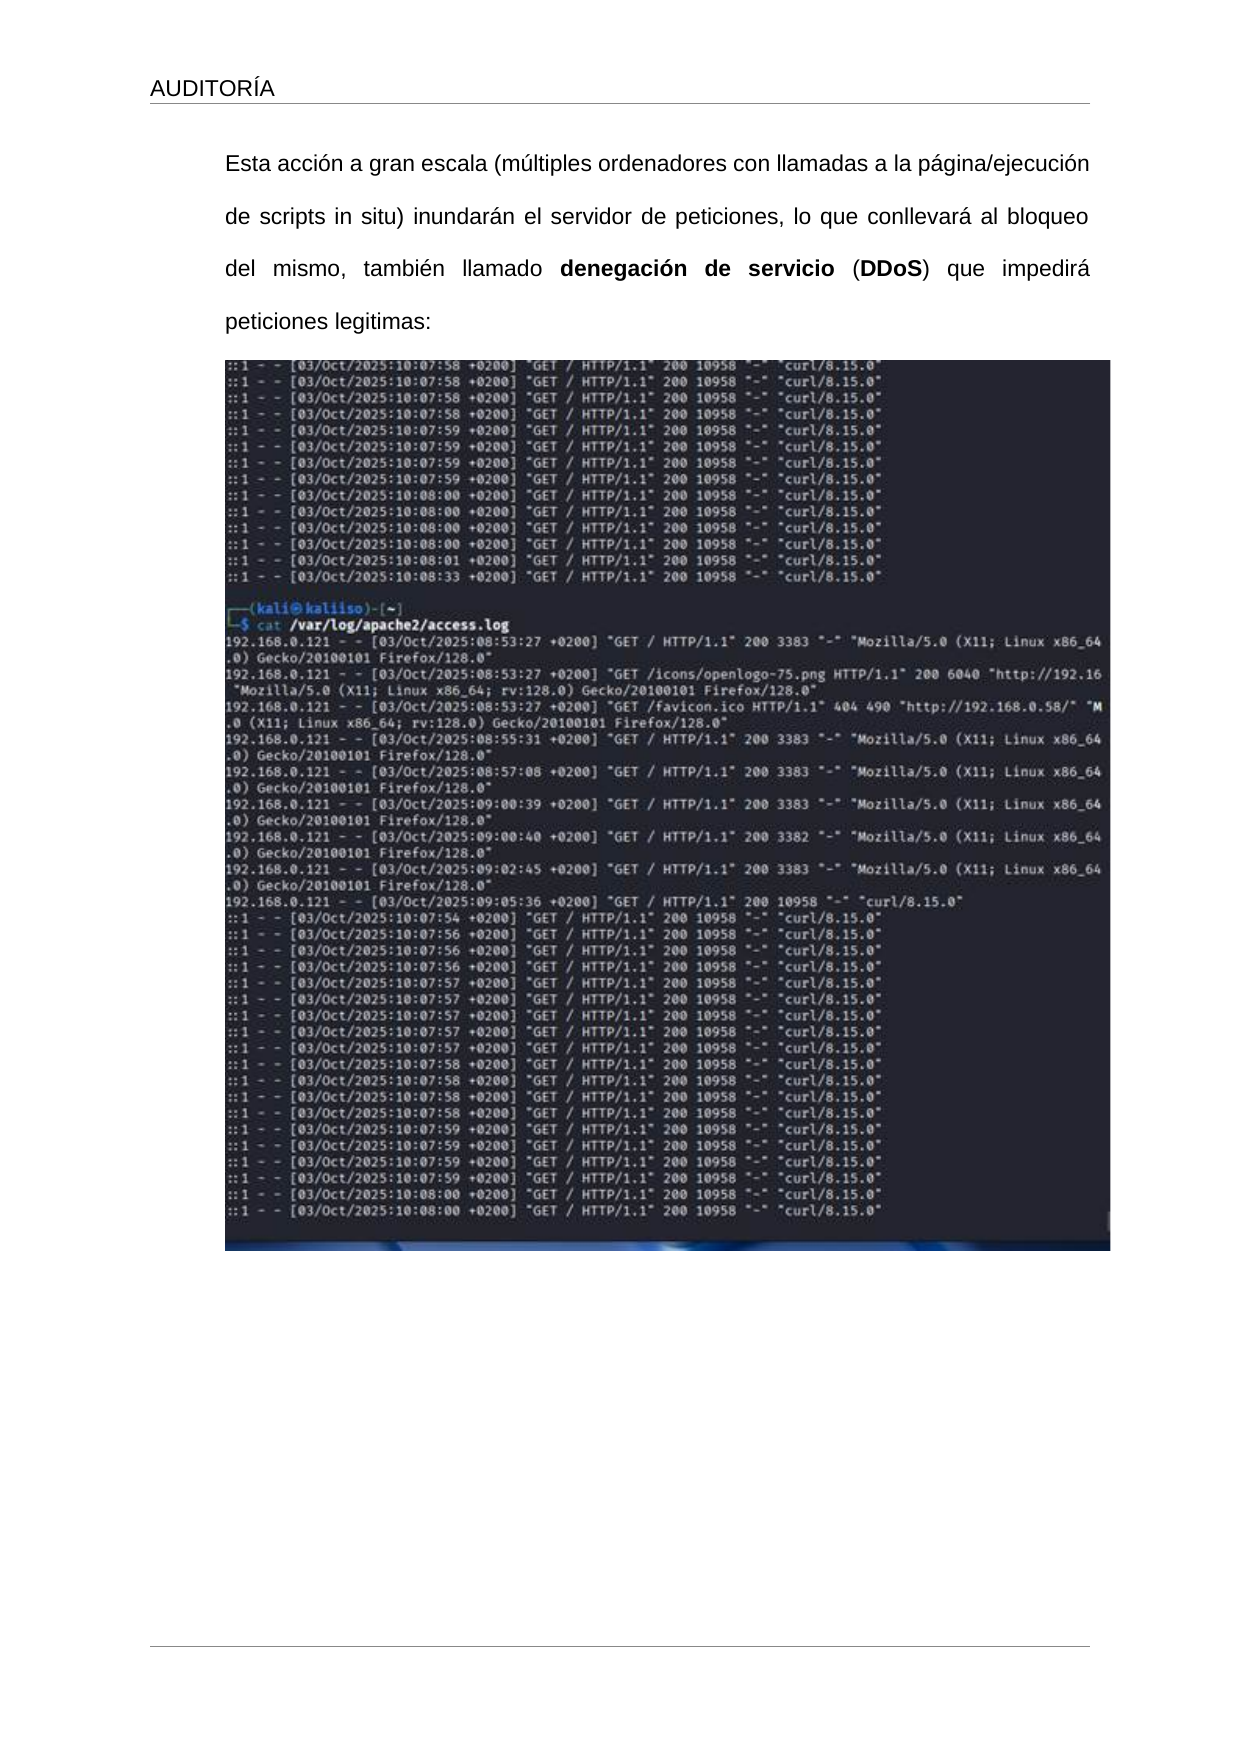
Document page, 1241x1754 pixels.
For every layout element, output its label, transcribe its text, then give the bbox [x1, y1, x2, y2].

text Esta acción a gran escala (múltiples ordenadores con llamadas a la página/ejecución de scripts in situ) inundarán el servidor de peticiones, lo que conllevará al bloqueo del mismo, también llamado denegación de servicio (DDoS) que impedirá peticiones legitimas: [225, 150, 1090, 334]
picture [225, 360, 1111, 1251]
